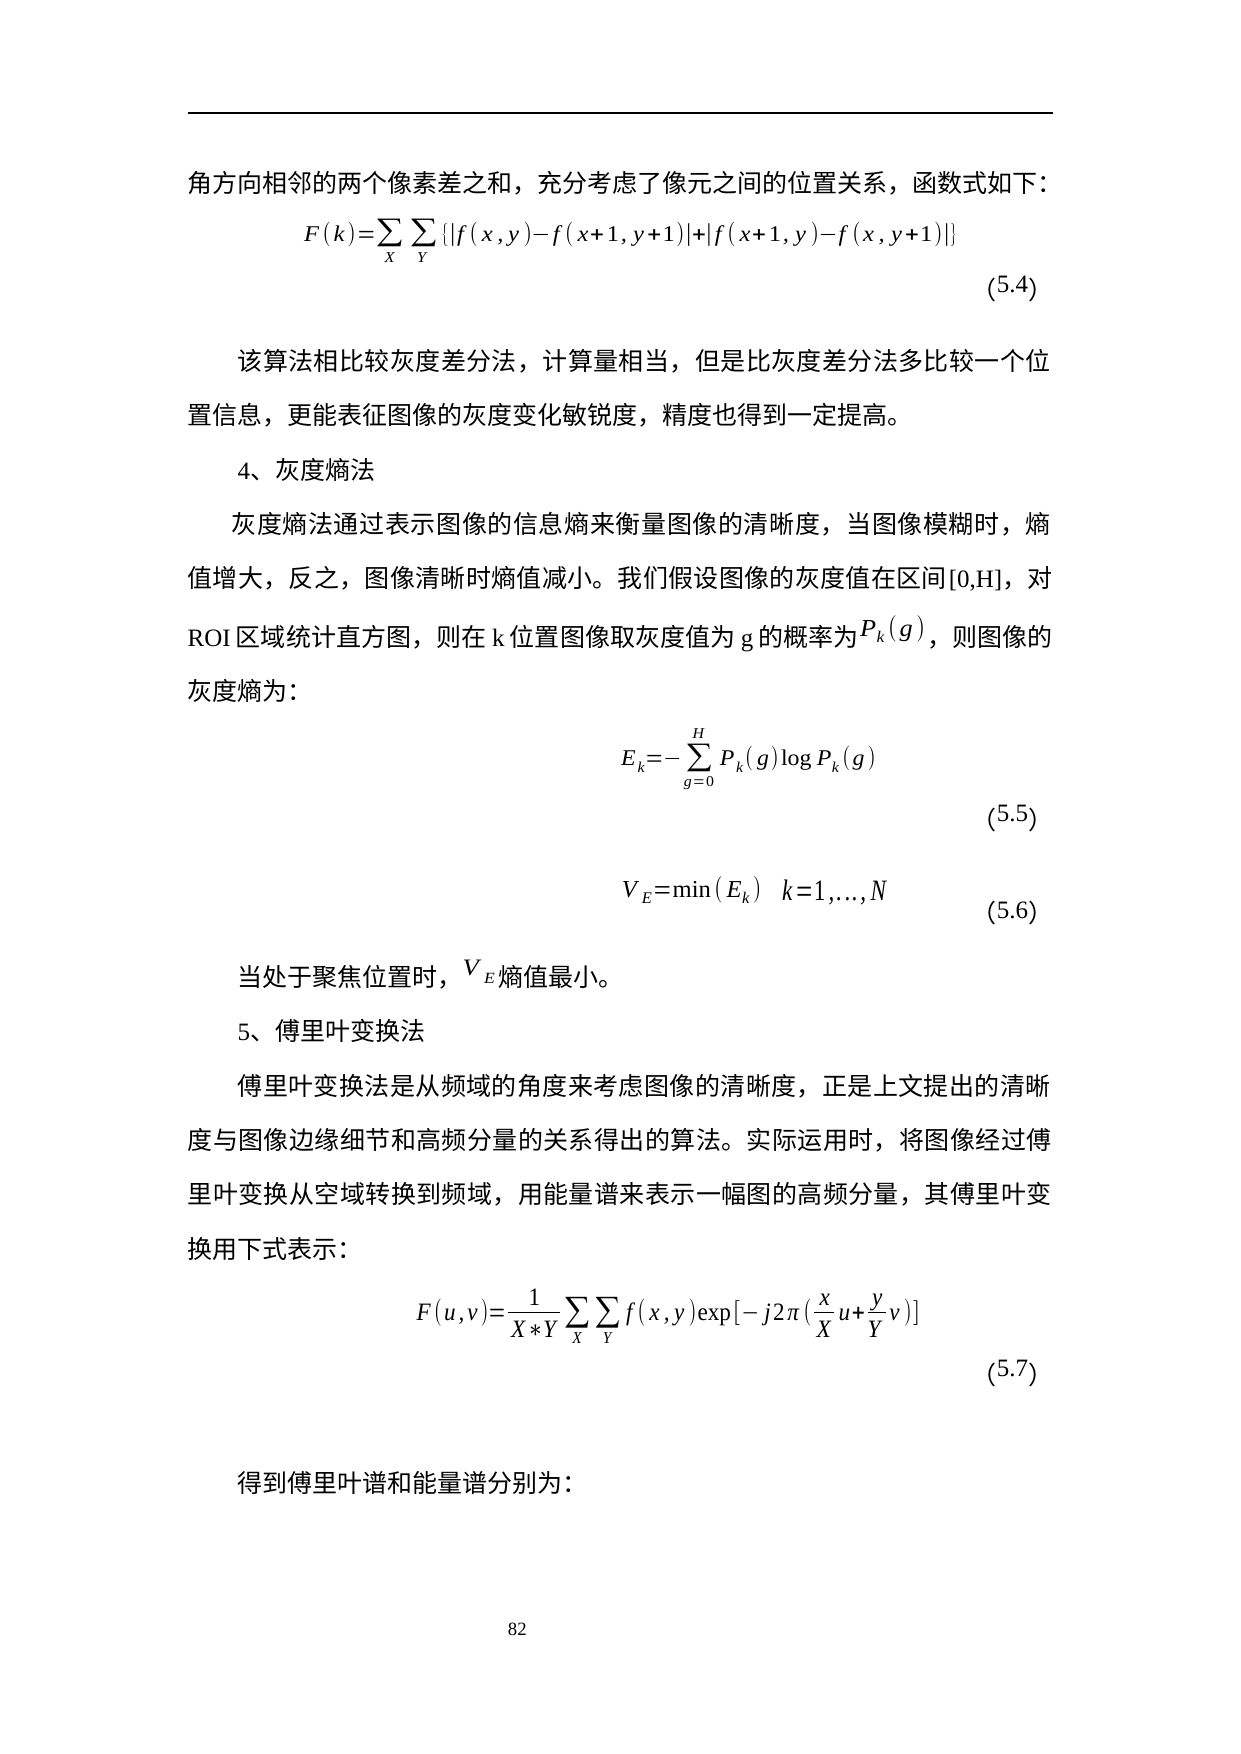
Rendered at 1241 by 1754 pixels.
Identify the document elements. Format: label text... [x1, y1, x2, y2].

text （5.6） [187, 874, 1053, 929]
text 傅里叶变换法是从频域的角度来考虑图像的清晰度，正是上文提出的清晰度与图像边缘细节和高频分量的关系得出的算法。实际运用时，将图像经过傅里叶变换从空域转换到频域，用能量谱来表示一幅图的高频分量，其傅里叶变换用下式表示： [187, 1066, 1053, 1266]
list 傅里叶变换法 [187, 1012, 1053, 1048]
text 当处于聚焦位置时，熵值最小。 [187, 955, 1053, 994]
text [187, 164, 1053, 200]
text 该算法相比较灰度差分法，计算量相当，但是比灰度差分法多比较一个位置信息，更能表征图像的灰度变化敏锐度，精度也得到一定提高。 [187, 341, 1053, 432]
text 灰度熵法通过表示图像的信息熵来衡量图像的清晰度，当图像模糊时，熵值增大，反之，图像清晰时熵值减小。我们假设图像的灰度值在区间[0,H]，对ROI区域统计直方图，则在k位置图像取灰度值为g的概率为，则图像的灰度熵为： [187, 504, 1053, 708]
text （5.4） [187, 218, 1053, 307]
text （5.7） [187, 1284, 1053, 1391]
text 得到傅里叶谱和能量谱分别为： [187, 1428, 1053, 1500]
text （5.5） [187, 726, 1053, 836]
list 灰度熵法 [187, 450, 1053, 486]
